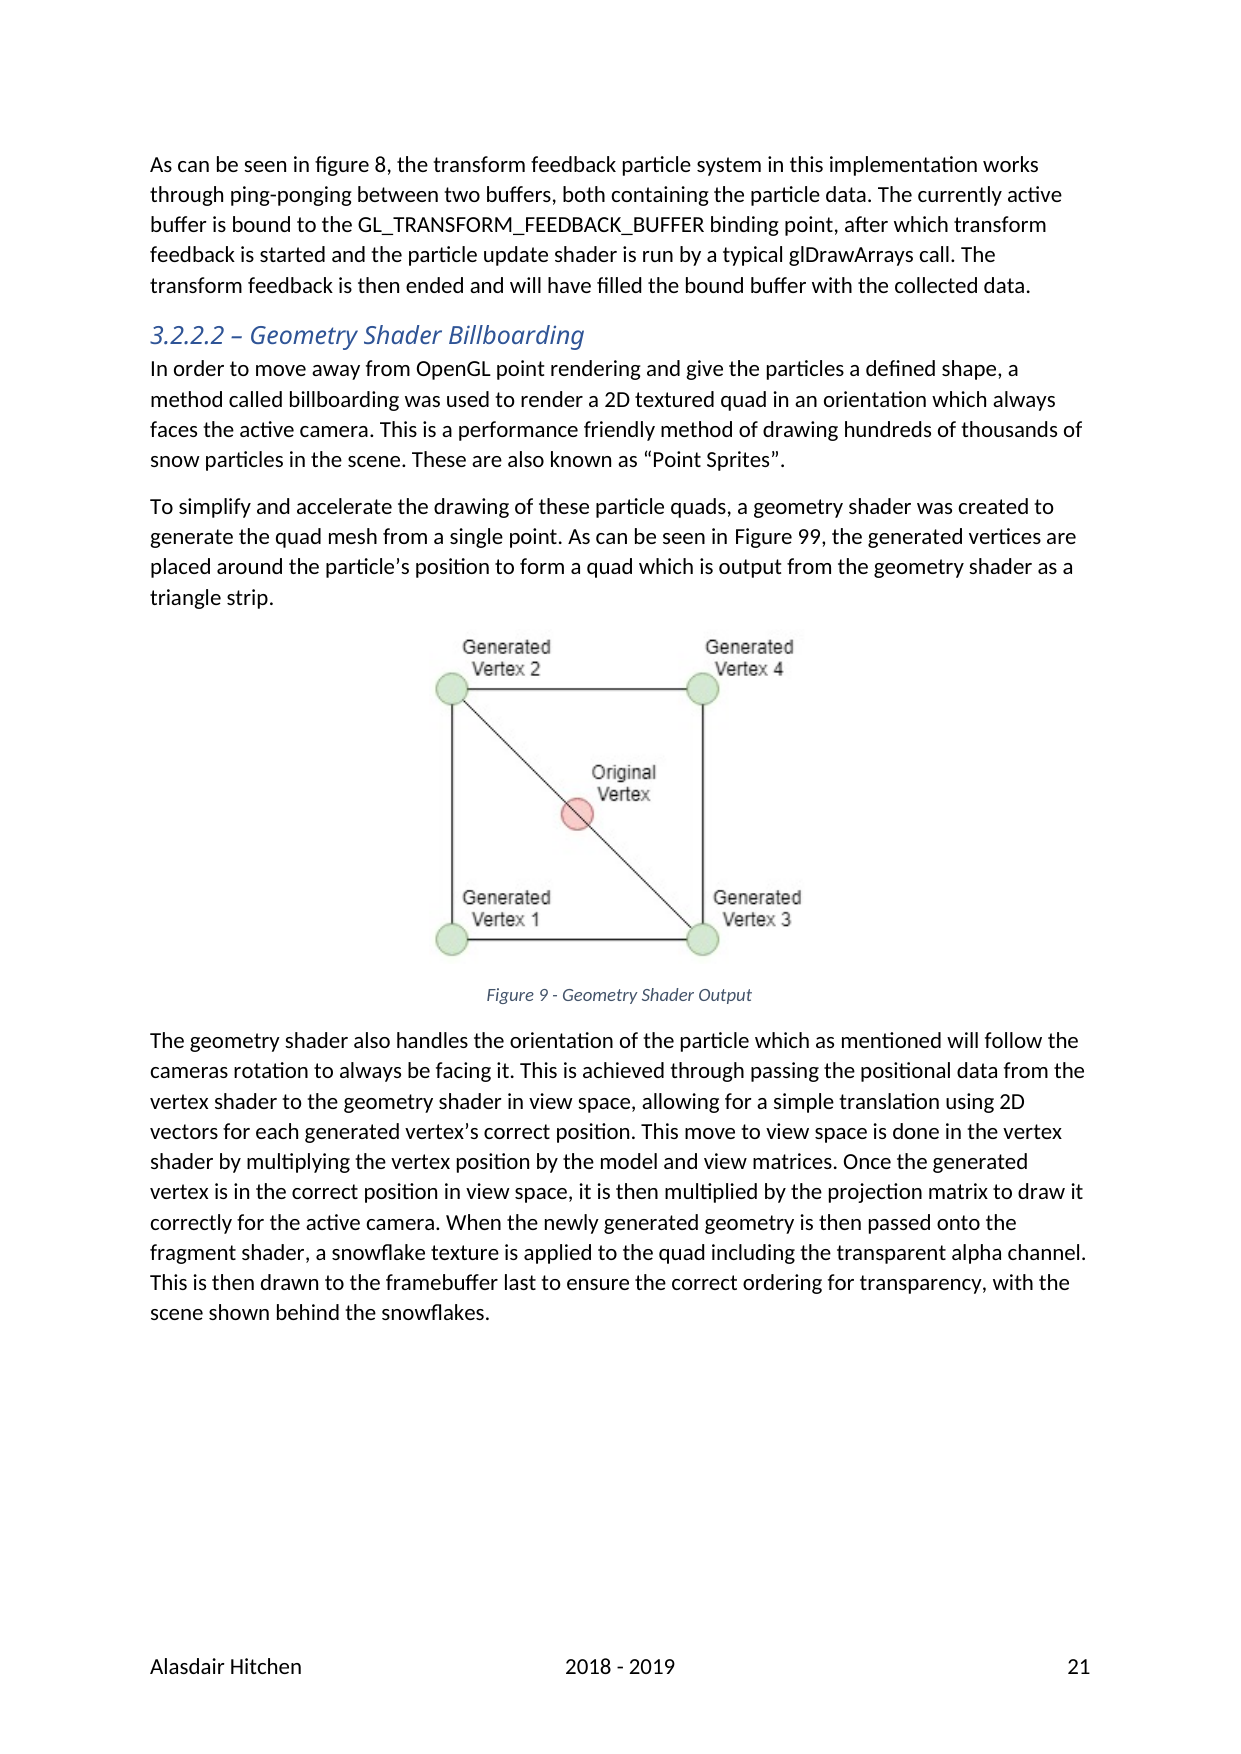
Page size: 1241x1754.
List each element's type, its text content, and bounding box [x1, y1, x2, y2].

text Figure - Geometry Shader Output [150, 983, 1090, 1006]
subtitle 3.2.2.2 – Geometry Shader Billboarding [150, 318, 1090, 352]
text To simplify and accelerate the drawing of these particle quads, a geometry shader was created to generate the quad mesh from a single point. As can be seen in Figure 9, the generated vertices are placed around the particle’s position to form a quad which is output from the geometry shader as a triangle strip. [150, 492, 1090, 611]
text As can be seen in figure 8, the transform feedback particle system in this implementation works through ping-ponging between two buffers, both containing the particle data. The currently active buffer is bound to the GL_TRANSFORM_FEEDBACK_BUFFER binding point, after which transform feedback is started and the particle update shader is run by a typical glDrawArrays call. The transform feedback is then ended and will have filled the bound buffer with the collected data. [150, 150, 1090, 299]
picture [428, 629, 812, 964]
text In order to move away from OpenGL point rendering and give the particles a defined shape, a method called billboarding was used to render a 2D textured quad in an orientation which always faces the active camera. This is a performance friendly method of drawing hundreds of thousands of snow particles in the scene. These are also known as “Point Sprites”. [150, 354, 1090, 473]
text The geometry shader also handles the orientation of the particle which as mentioned will follow the cameras rotation to always be facing it. This is achieved through passing the positional data from the vertex shader to the geometry shader in view space, allowing for a simple translation using 2D vectors for each generated vertex’s correct position. This move to view space is done in the vertex shader by multiplying the vertex position by the model and view matrices. Once the generated vertex is in the correct position in view space, it is then multiplied by the projection matrix to draw it correctly for the active camera. When the newly generated geometry is then passed onto the fragment shader, a snowflake texture is applied to the quad including the transparent alpha channel. This is then drawn to the framebuffer last to ensure the correct ordering for transparency, with the scene shown behind the snowflakes. [150, 1026, 1090, 1326]
